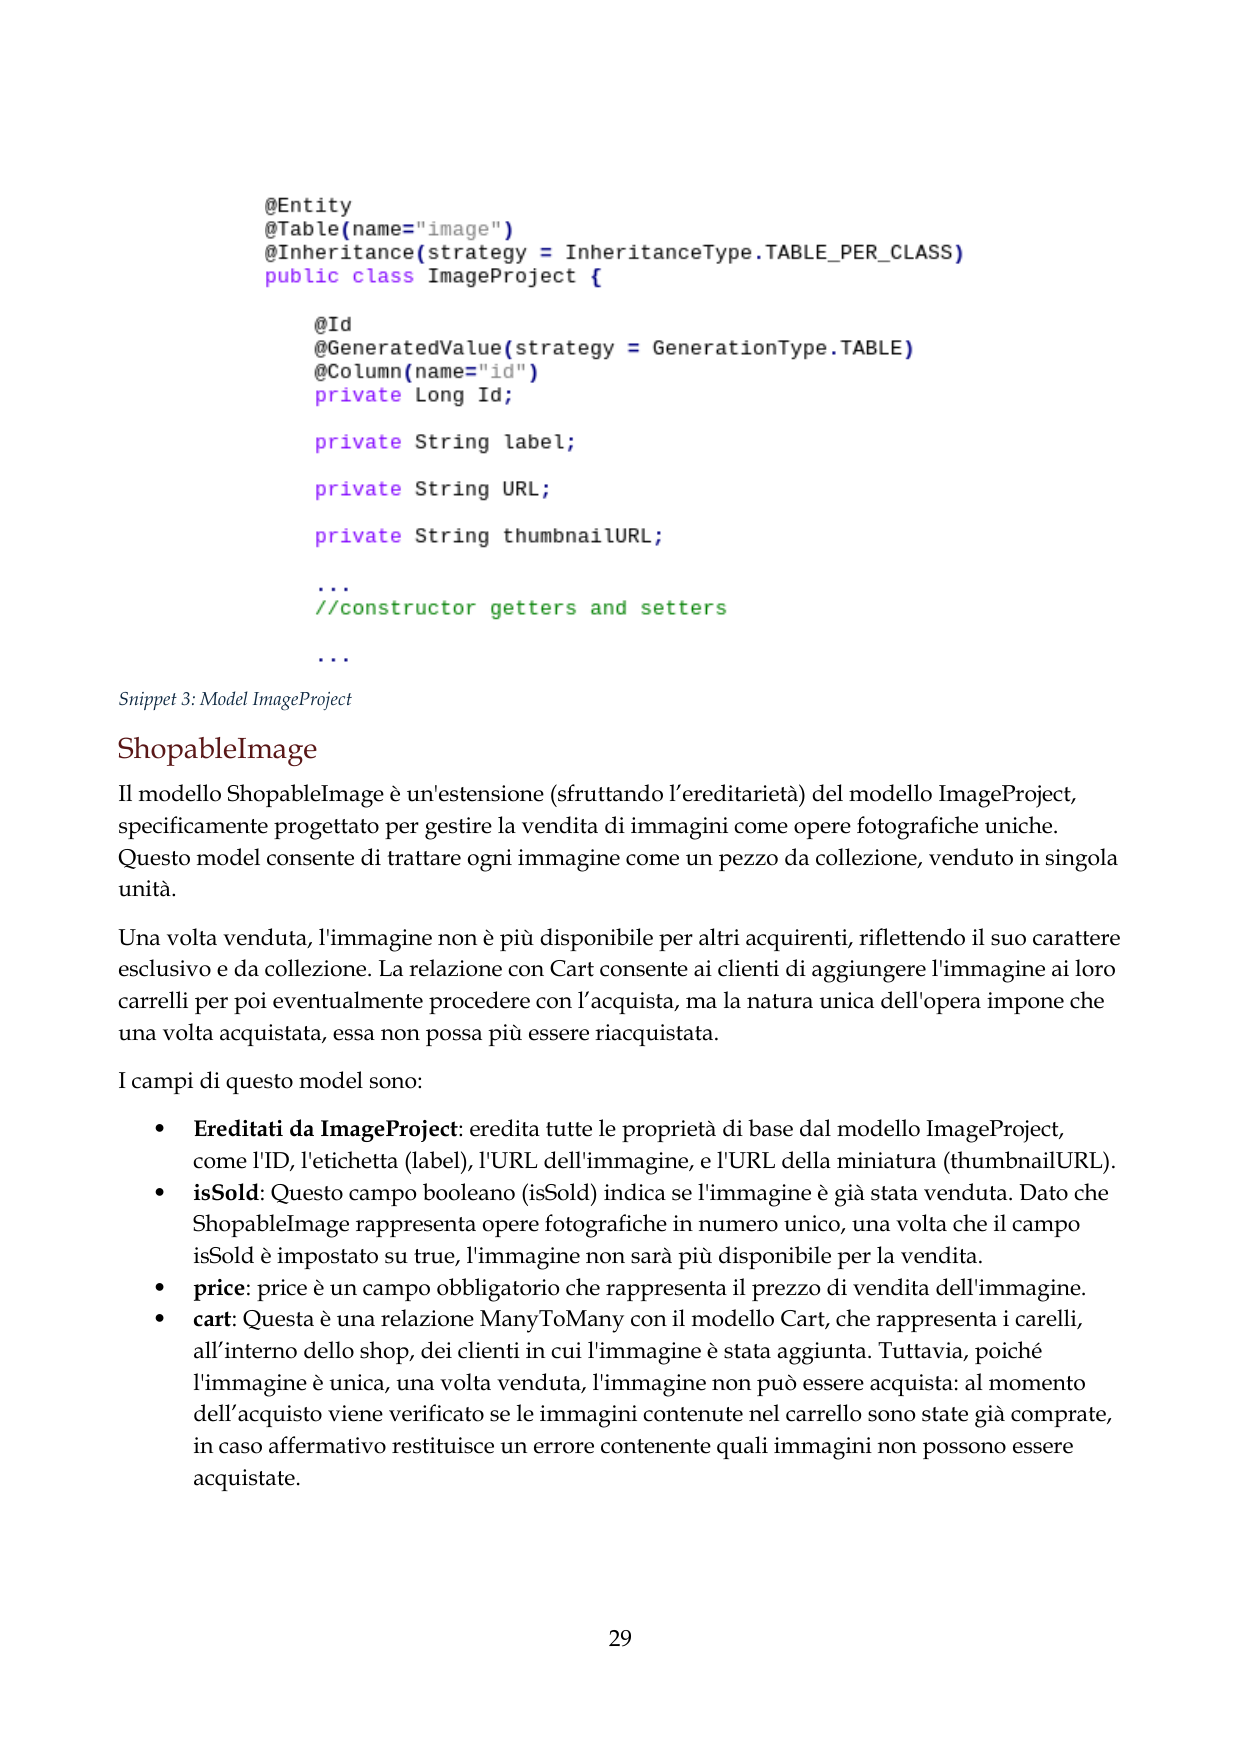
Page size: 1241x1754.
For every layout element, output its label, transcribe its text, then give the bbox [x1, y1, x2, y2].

text Una volta venduta, l'immagine non è più disponibile per altri acquirenti, riflettendo il suo carattere esclusivo e da collezione. La relazione con Cart consente ai clienti di aggiungere l'immagine ai loro carrelli per poi eventualmente procedere con l’acquista, ma la natura unica dell'opera impone che una volta acquistata, essa non possa più essere riacquistata. [118, 924, 1122, 1047]
subtitle ShopableImage [118, 732, 1122, 767]
list Ereditati da ImageProject: eredita tutte le proprietà di base dal modello ImageProject, come l'ID, l'etichetta (label), l'URL dell'immagine, e l'URL della miniatura (thumbnailURL). [156, 1116, 1122, 1175]
list isSold: Questo campo booleano (isSold) indica se l'immagine è già stata venduta. Dato che ShopableImage rappresenta opere fotografiche in numero unico, una volta che il campo isSold è impostato su true, l'immagine non sarà più disponibile per la vendita. [156, 1179, 1122, 1270]
list price: price è un campo obbligatorio che rappresenta il prezzo di vendita dell'immagine. [156, 1274, 1122, 1302]
text Il modello ShopableImage è un'estensione (sfruttando l’ereditarietà) del modello ImageProject, specificamente progettato per gestire la vendita di immagini come opere fotografiche uniche. Questo model consente di trattare ogni immagine come un pezzo da collezione, venduto in singola unità. [118, 781, 1122, 903]
text I campi di questo model sono: [118, 1067, 1122, 1095]
list cart: Questa è una relazione ManyToMany con il modello Cart, che rappresenta i carelli, all’interno dello shop, dei clienti in cui l'immagine è stata aggiunta. Tuttavia, poiché l'immagine è unica, una volta venduta, l'immagine non può essere acquista: al momento dell’acquisto viene verificato se le immagini contenute nel carrello sono state già comprate, in caso affermativo restituisce un errore contenente quali immagini non possono essere acquistate. [156, 1306, 1122, 1492]
